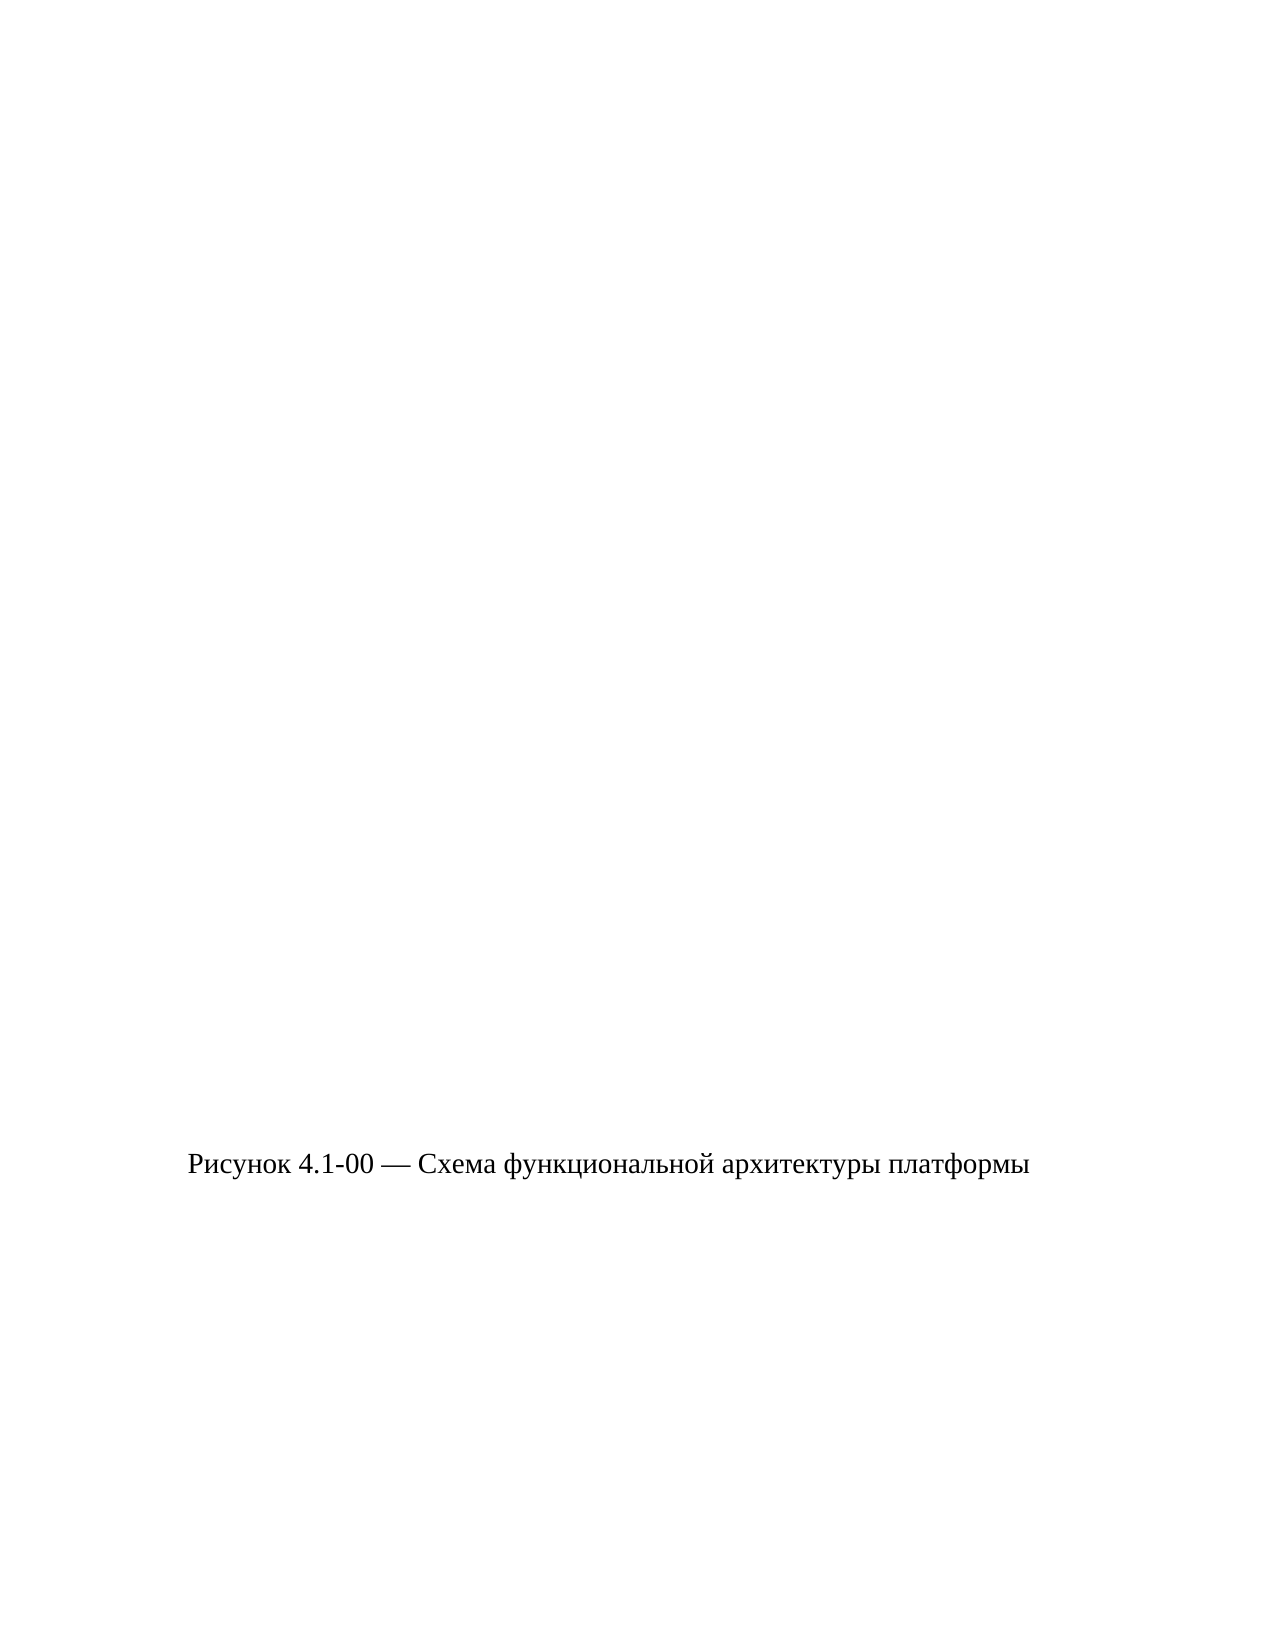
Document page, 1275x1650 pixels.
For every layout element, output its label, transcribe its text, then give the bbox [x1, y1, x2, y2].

text Рисунок 4.1‑00 — Схема функциональной архитектуры платформы [187, 1146, 1087, 1179]
